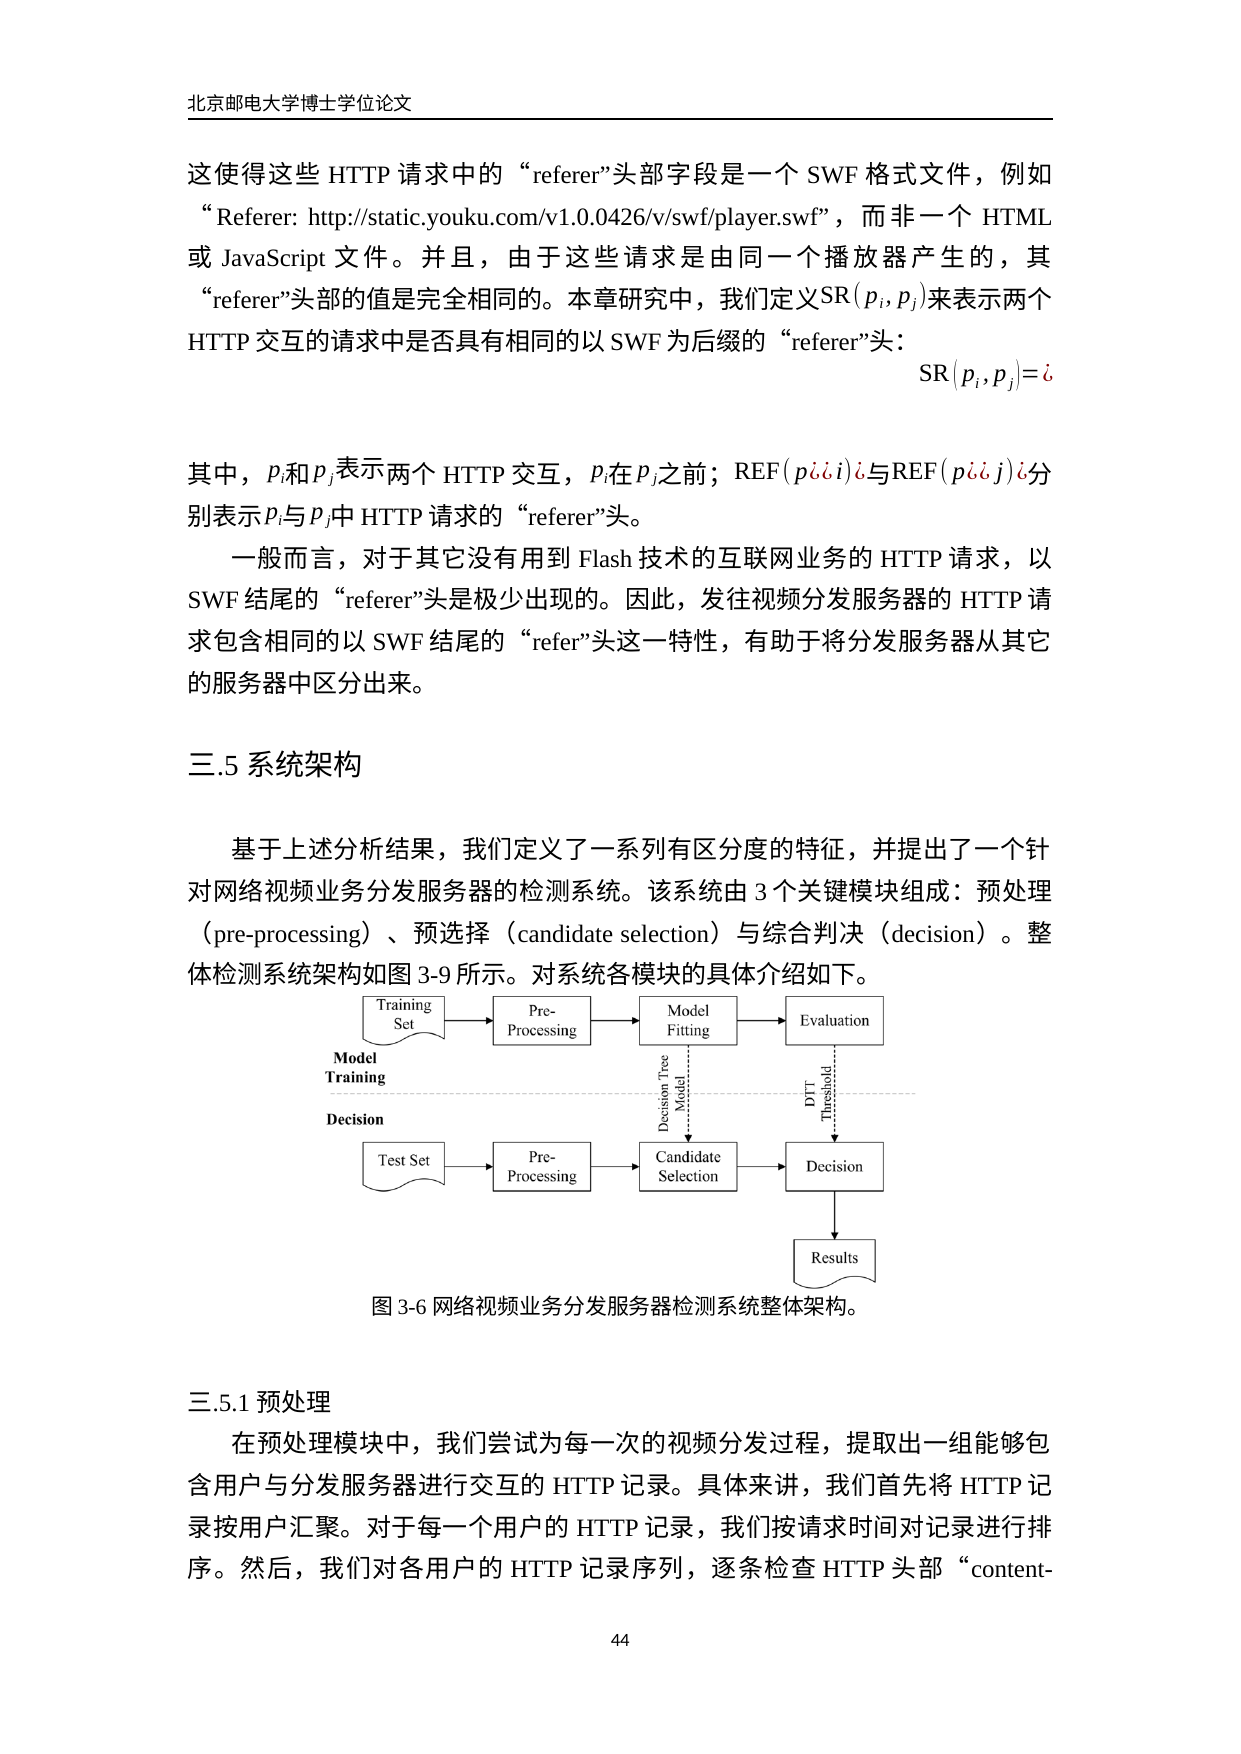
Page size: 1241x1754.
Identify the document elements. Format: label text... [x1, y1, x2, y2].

text 一般而言，对于其它没有用到Flash技术的互联网业务的HTTP请求，以SWF结尾的“referer”头是极少出现的。因此，发往视频分发服务器的HTTP请求包含相同的以SWF结尾的“refer”头这一特性，有助于将分发服务器从其它的服务器中区分出来。 [187, 534, 1053, 701]
picture [325, 992, 916, 1289]
text 系统架构 [187, 742, 1053, 784]
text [187, 1419, 1053, 1586]
text 其中，和两个HTTP交互，在之前；与分别表示与中HTTP请求的“referer”头。 [187, 451, 1053, 534]
text 预处理 [187, 1378, 1053, 1419]
text 基于上述分析结果，我们定义了一系列有区分度的特征，并提出了一个针对网络视频业务分发服务器的检测系统。该系统由3个关键模块组成：预处理（pre-processing）、预选择（candidate selection）与综合判决（decision）。整体检测系统架构如图3-9所示。对系统各模块的具体介绍如下。 [187, 826, 1053, 992]
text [187, 150, 1053, 358]
text 图3-6 网络视频业务分发服务器检测系统整体架构。 [187, 1289, 1053, 1320]
